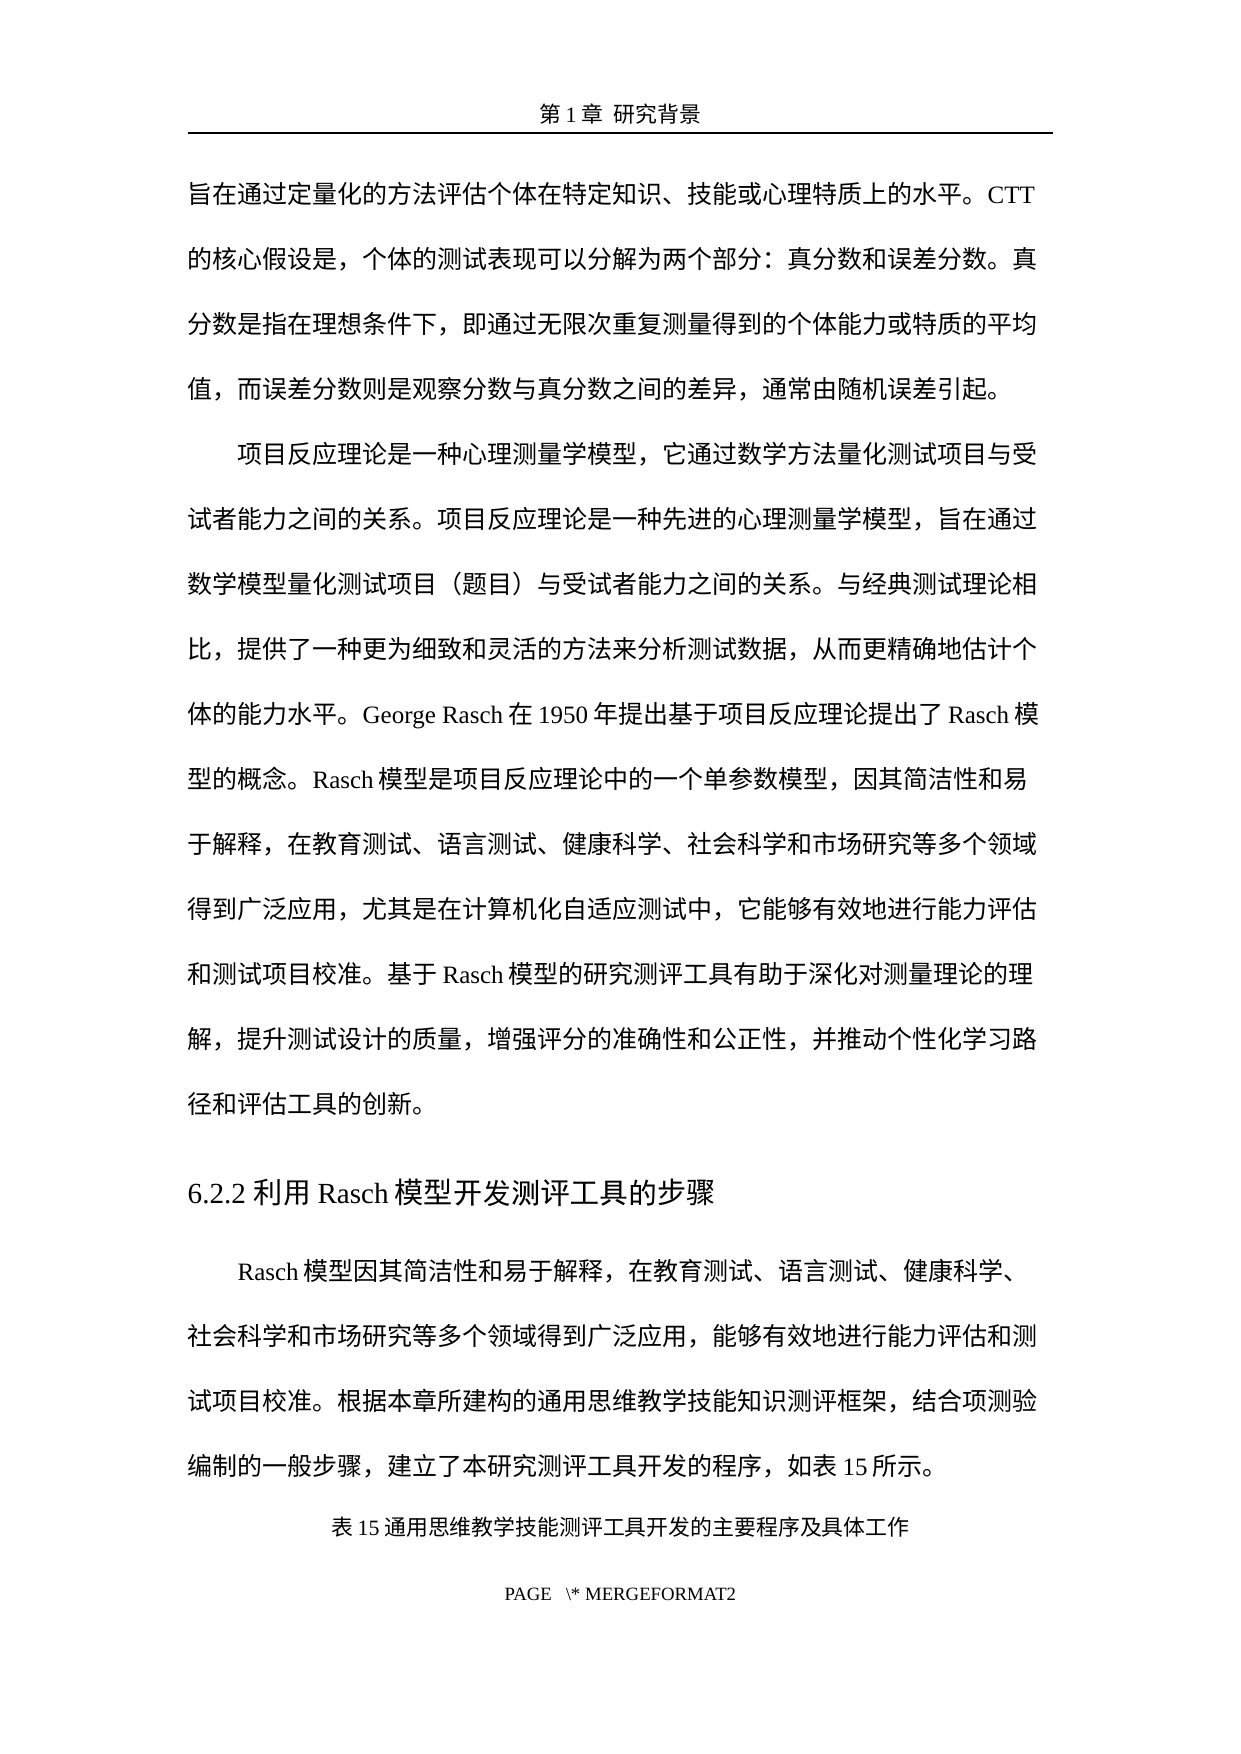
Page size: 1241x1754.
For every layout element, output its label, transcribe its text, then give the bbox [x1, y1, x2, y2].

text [187, 160, 1053, 420]
subtitle 利用Rasch模型开发测评工具的步骤 [187, 1160, 1053, 1225]
text Rasch模型因其简洁性和易于解释，在教育测试、语言测试、健康科学、社会科学和市场研究等多个领域得到广泛应用，能够有效地进行能力评估和测试项目校准。根据本章所建构的通用思维教学技能知识测评框架，结合项测验编制的一般步骤，建立了本研究测评工具开发的程序，如表15所示。 [187, 1237, 1053, 1497]
text 表15 通用思维教学技能测评工具开发的主要程序及具体工作 [187, 1510, 1053, 1542]
text 项目反应理论是一种心理测量学模型，它通过数学方法量化测试项目与受试者能力之间的关系。项目反应理论是一种先进的心理测量学模型，旨在通过数学模型量化测试项目（题目）与受试者能力之间的关系。与经典测试理论相比，提供了一种更为细致和灵活的方法来分析测试数据，从而更精确地估计个体的能力水平。George Rasch在1950年提出基于项目反应理论提出了Rasch模型的概念。Rasch模型是项目反应理论中的一个单参数模型，因其简洁性和易于解释，在教育测试、语言测试、健康科学、社会科学和市场研究等多个领域得到广泛应用，尤其是在计算机化自适应测试中，它能够有效地进行能力评估和测试项目校准。基于Rasch模型的研究测评工具有助于深化对测量理论的理解，提升测试设计的质量，增强评分的准确性和公正性，并推动个性化学习路径和评估工具的创新。 [187, 420, 1053, 1135]
